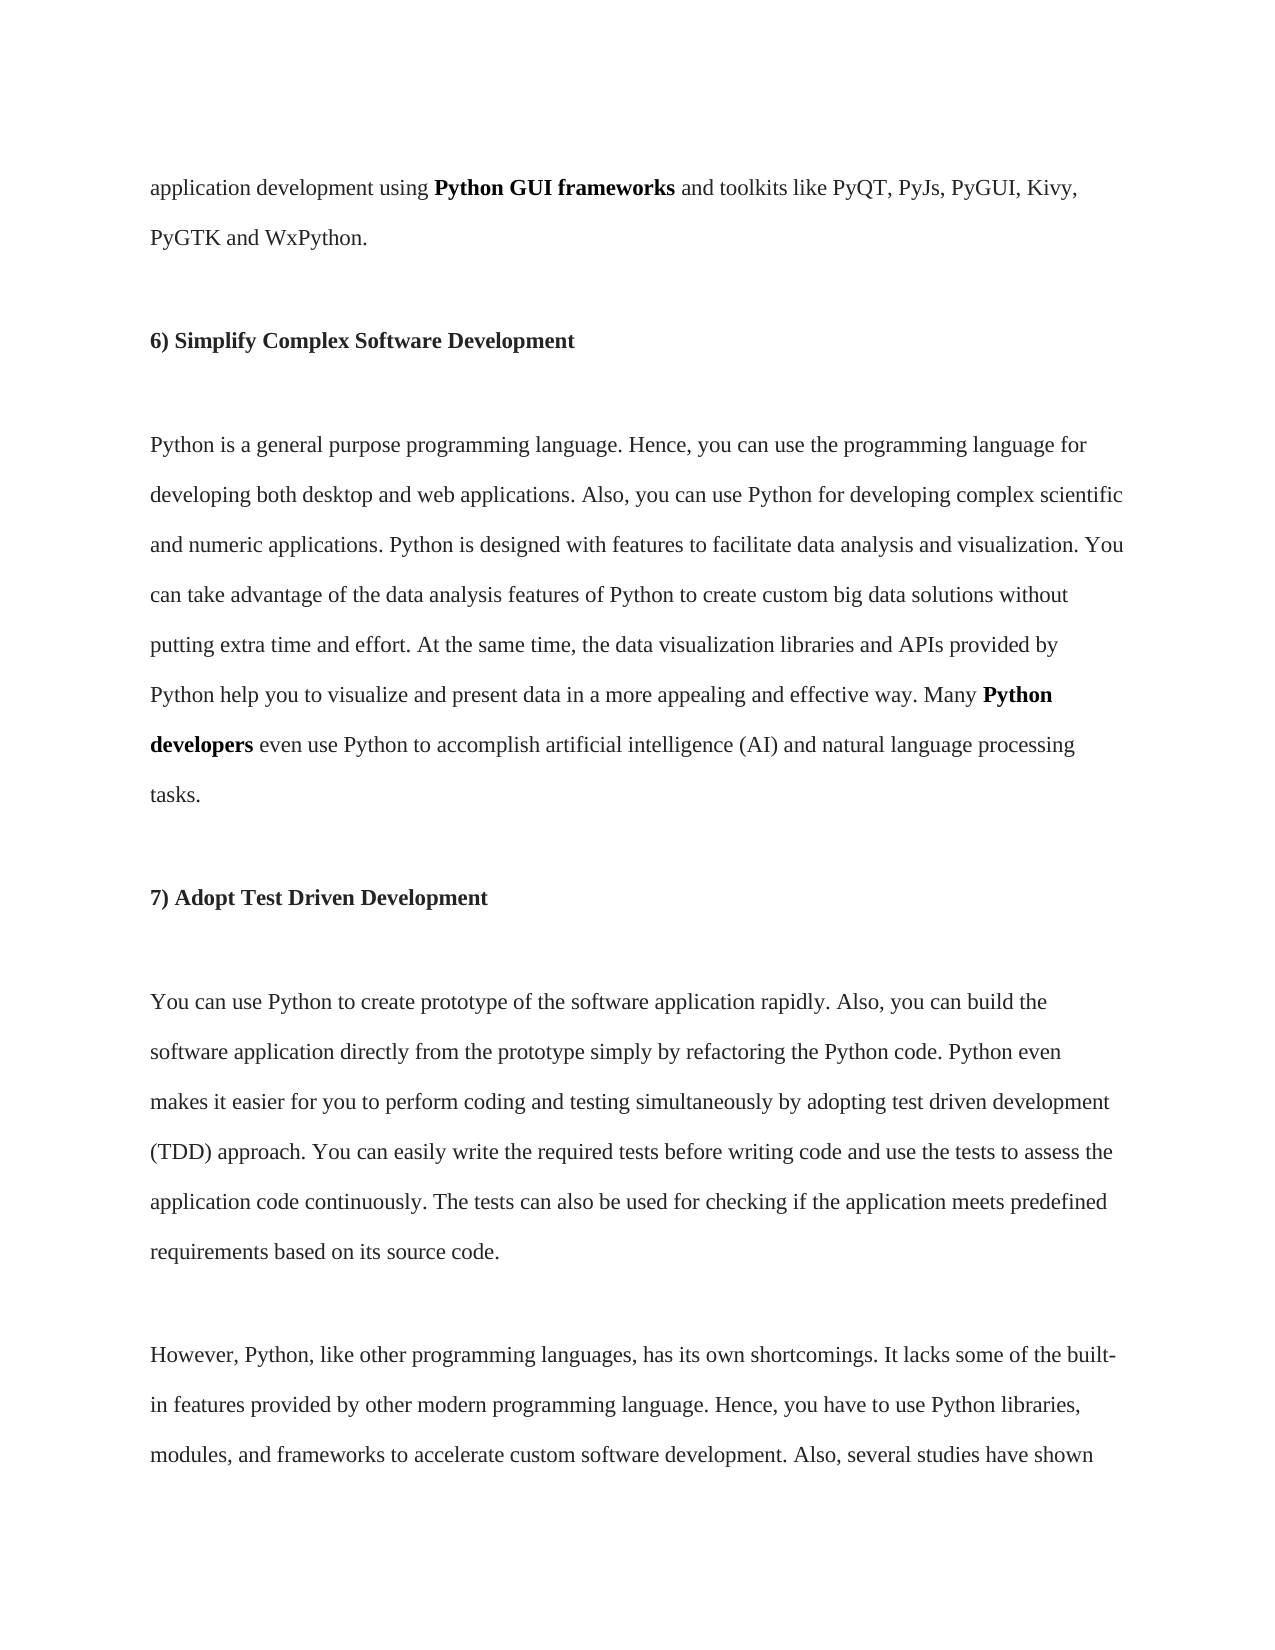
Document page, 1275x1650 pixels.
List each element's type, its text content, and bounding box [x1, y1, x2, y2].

text 6) Simplify Complex Software Development [150, 303, 1125, 353]
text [150, 150, 1125, 250]
text You can use Python to create prototype of the software application rapidly. Also, you can build the software application directly from the prototype simply by refactoring the Python code. Python even makes it easier for you to perform coding and testing simultaneously by adopting test driven development (TDD) approach. You can easily write the required tests before writing code and use the tests to assess the application code continuously. The tests can also be used for checking if the application meets predefined requirements based on its source code. [150, 964, 1125, 1264]
text Python is a general purpose programming language. Hence, you can use the programming language for developing both desktop and web applications. Also, you can use Python for developing complex scientific and numeric applications. Python is designed with features to facilitate data analysis and visualization. You can take advantage of the data analysis features of Python to create custom big data solutions without putting extra time and effort. At the same time, the data visualization libraries and APIs provided by Python help you to visualize and present data in a more appealing and effective way. Many Python developers even use Python to accomplish artificial intelligence (AI) and natural language processing tasks. [150, 407, 1125, 807]
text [150, 1318, 1125, 1468]
text 7) Adopt Test Driven Development [150, 861, 1125, 911]
